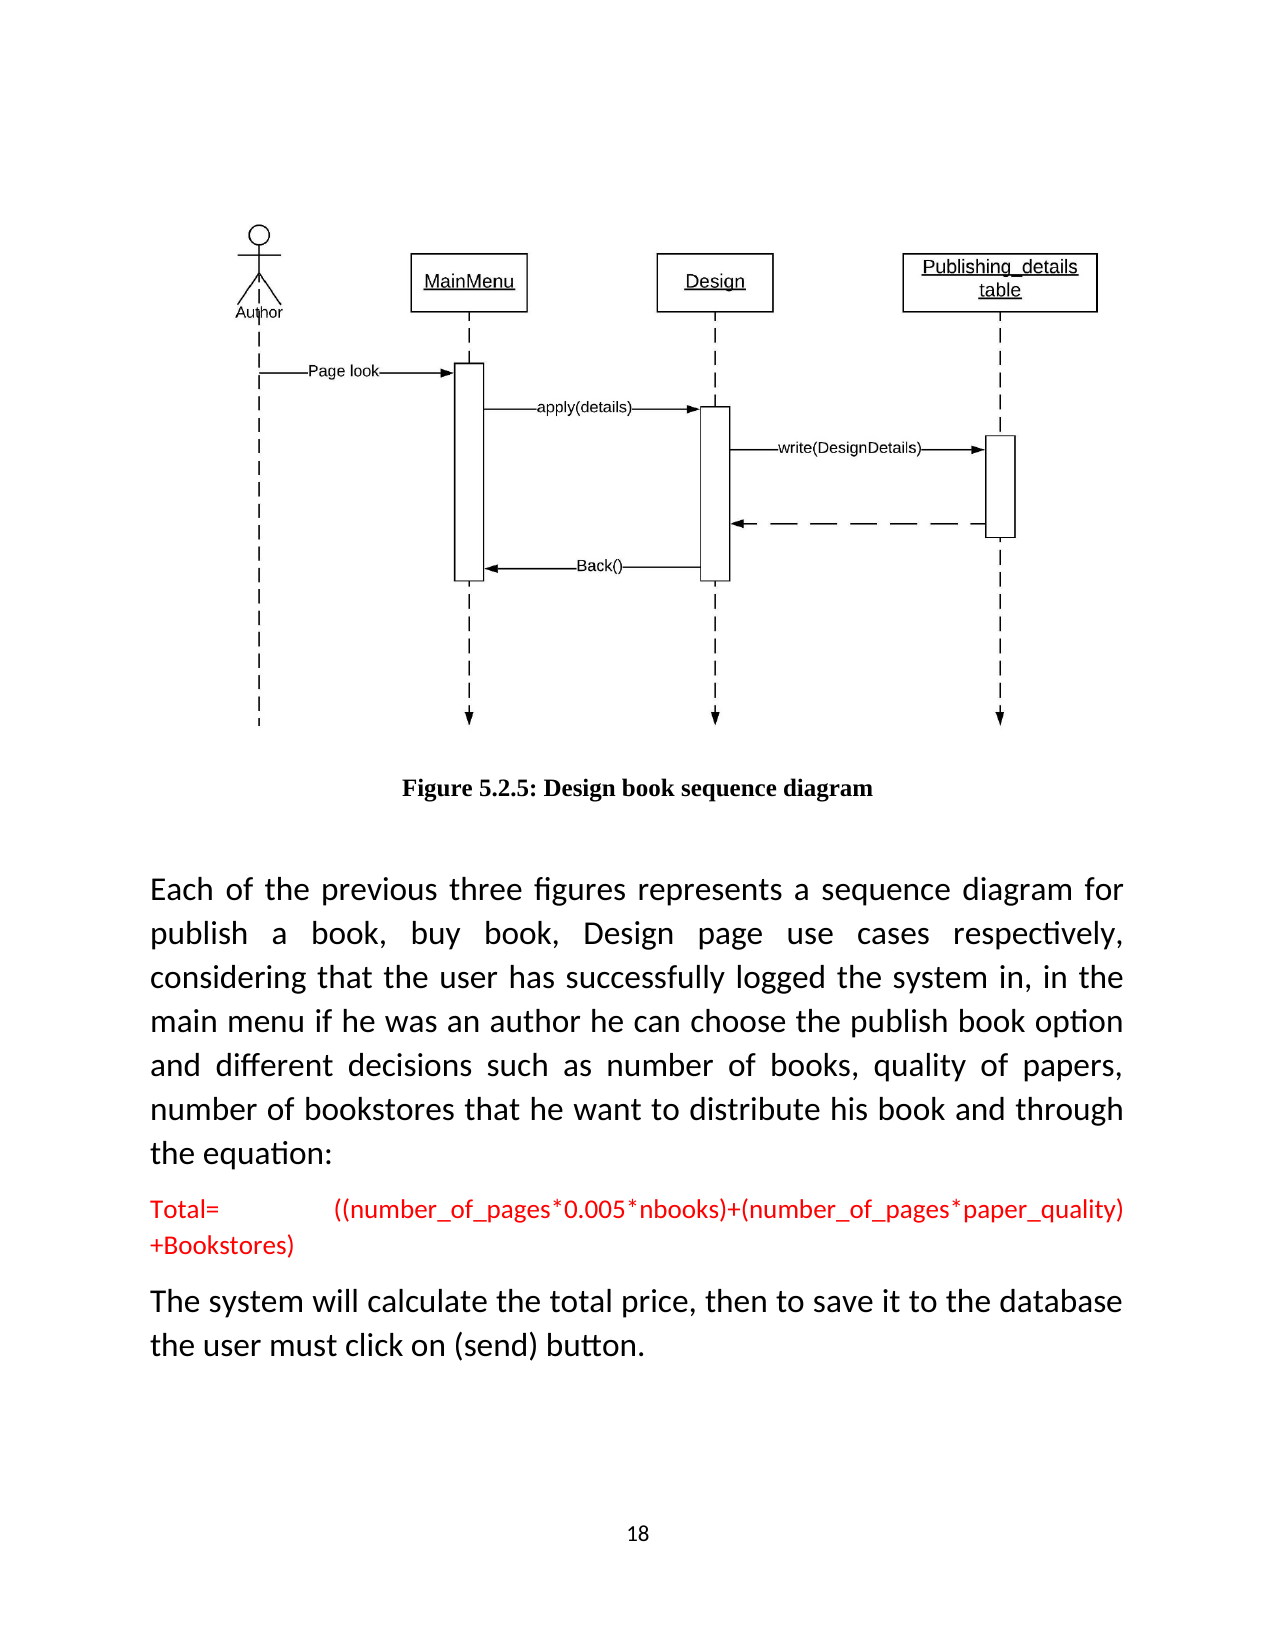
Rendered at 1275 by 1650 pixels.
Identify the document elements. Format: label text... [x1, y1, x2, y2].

picture [150, 196, 1125, 755]
text Each of the previous three figures represents a sequence diagram for publish a book, buy book, Design page use cases respectively, considering that the user has successfully logged the system in, in the main menu if he was an author he can choose the publish book option and different decisions such as number of books, quality of papers, number of bookstores that he want to distribute his book and through the equation: [150, 868, 1125, 1173]
text Figure 5.2.5: Design book sequence diagram [150, 773, 1125, 802]
text Total= ((number_of_pages*0.005*nbooks)+(number_of_pages*paper_quality)+Bookstores) [150, 1192, 1125, 1261]
text The system will calculate the total price, then to save it to the database the user must click on (send) button. [150, 1280, 1125, 1365]
